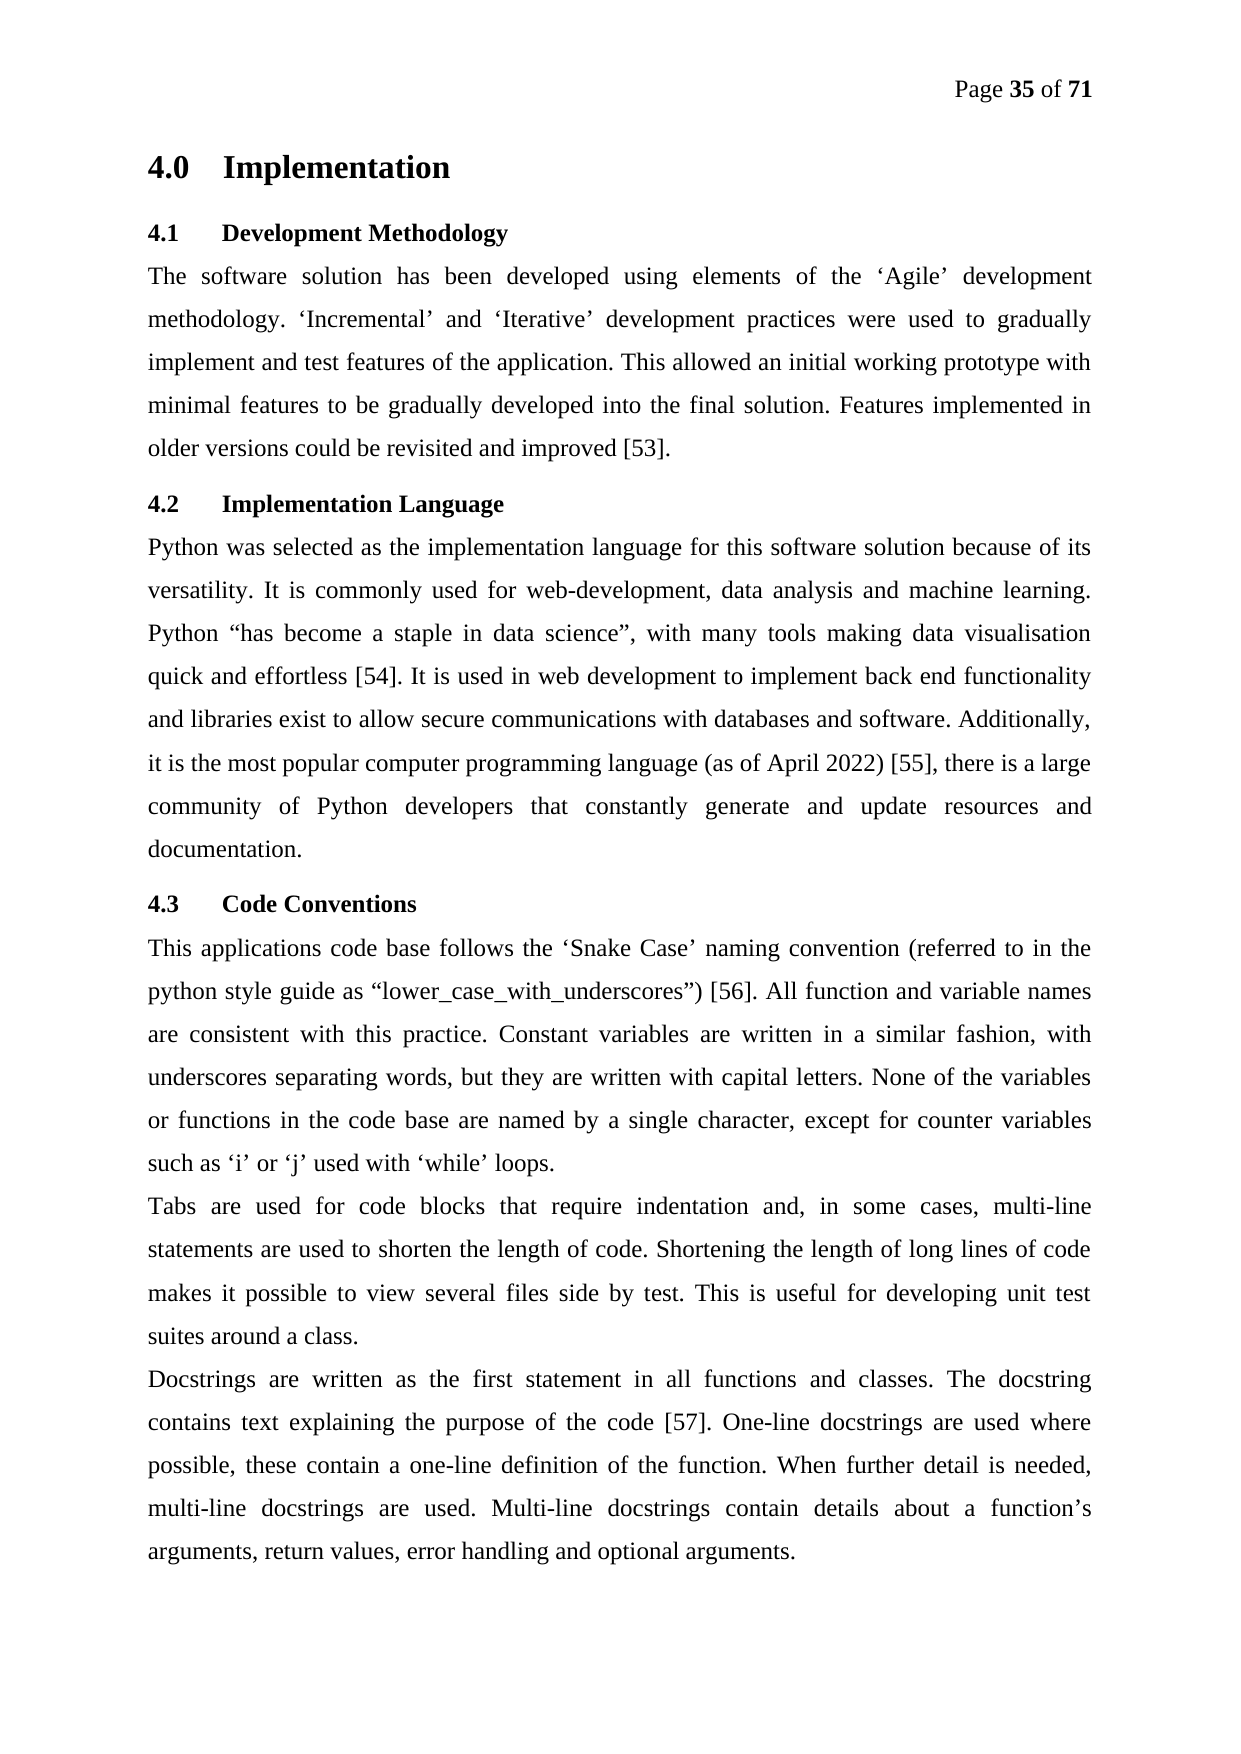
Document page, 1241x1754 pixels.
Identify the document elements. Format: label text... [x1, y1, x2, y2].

text Python was selected as the implementation language for this software solution because of its versatility. It is commonly used for web-development, data analysis and machine learning. Python “has become a staple in data science”, with many tools making data visualisation quick and effortless [54]. It is used in web development to implement back end functionality and libraries exist to allow secure communications with databases and software. Additionally, it is the most popular computer programming language (as of April 2022) [55], there is a large community of Python developers that constantly generate and update resources and documentation. [148, 532, 1092, 863]
text Docstrings are written as the first statement in all functions and classes. The docstring contains text explaining the purpose of the code [57]. One-line docstrings are used where possible, these contain a one-line definition of the function. When further detail is needed, multi-line docstrings are used. Multi-line docstrings contain details about a function’s arguments, return values, error handling and optional arguments. [148, 1364, 1092, 1565]
text Code Conventions [148, 889, 1092, 918]
subtitle Implementation [148, 148, 1092, 186]
text Development Methodology [148, 218, 1092, 246]
text Implementation Language [148, 489, 1092, 518]
text The software solution has been developed using elements of the ‘Agile’ development methodology. ‘Incremental’ and ‘Iterative’ development practices were used to gradually implement and test features of the application. This allowed an initial working prototype with minimal features to be gradually developed into the final solution. Features implemented in older versions could be revisited and improved [53]. [148, 261, 1092, 462]
text Tabs are used for code blocks that require indentation and, in some cases, multi-line statements are used to shorten the length of code. Shortening the length of long lines of code makes it possible to view several files side by test. This is useful for developing unit test suites around a class. [148, 1191, 1092, 1349]
text This applications code base follows the ‘Snake Case’ naming convention (referred to in the python style guide as “lower_case_with_underscores”) [56]. All function and variable names are consistent with this practice. Constant variables are written in a similar fashion, with underscores separating words, but they are written with capital letters. None of the variables or functions in the code base are named by a single character, except for counter variables such as ‘i’ or ‘j’ used with ‘while’ loops. [148, 933, 1092, 1177]
